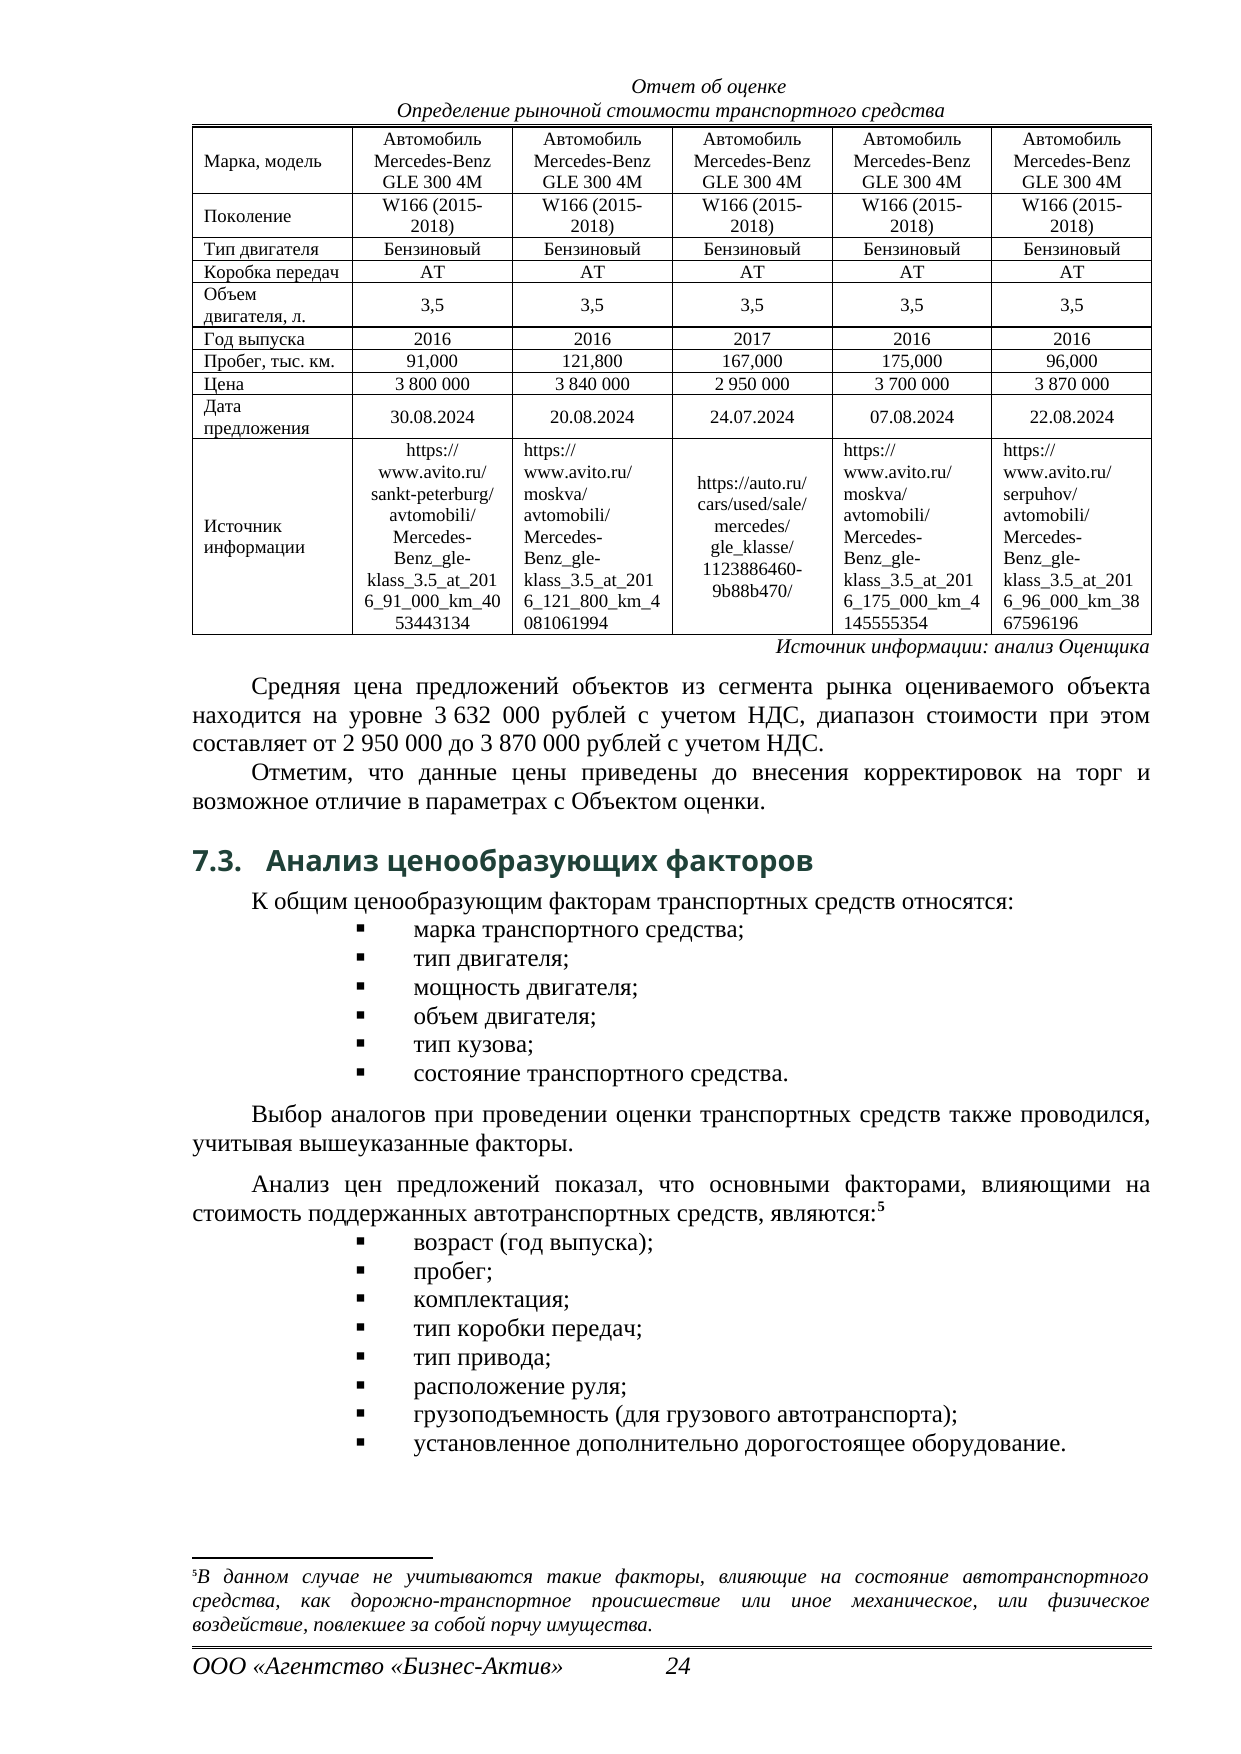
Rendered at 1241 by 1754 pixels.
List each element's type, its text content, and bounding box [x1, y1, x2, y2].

table_cell https://www.avito.ru/serpuhov/avtomobili/Mercedes-Benz_gle-klass_3.5_at_2016_96_000_km_3867596196 [992, 439, 1151, 633]
table_cell Автомобиль Mercedes-Benz GLE 300 4M [992, 128, 1151, 193]
table_cell 24.07.2024 [673, 395, 832, 438]
table_cell 3 700 000 [833, 373, 991, 394]
table_cell Автомобиль Mercedes-Benz GLE 300 4M [673, 128, 832, 193]
table_cell Поколение [193, 194, 352, 237]
table_cell 2017 [673, 328, 832, 349]
list марка транспортного средства; [295, 914, 1152, 943]
table_cell W166 (2015-2018) [673, 194, 832, 237]
table_cell 3,5 [992, 283, 1151, 326]
list Источник информации: анализ Оценщика [311, 635, 1152, 658]
table_cell 3,5 [353, 283, 512, 326]
table_cell Источник информации [193, 439, 352, 633]
table_cell 91,000 [353, 350, 512, 372]
text Анализ ценообразующих факторов [192, 840, 1152, 879]
table_cell АТ [833, 261, 991, 282]
table_cell Бензиновый [513, 238, 672, 259]
table_cell 2016 [513, 328, 672, 349]
table_cell Марка, модель [193, 128, 352, 193]
table_cell https://www.avito.ru/moskva/avtomobili/Mercedes-Benz_gle-klass_3.5_at_2016_175_000_km_4145555354 [833, 439, 991, 633]
list комплектация; [295, 1284, 1152, 1313]
table_cell АТ [513, 261, 672, 282]
table_cell 2 950 000 [673, 373, 832, 394]
table_cell W166 (2015-2018) [513, 194, 672, 237]
table_cell Бензиновый [353, 238, 512, 259]
table_cell W166 (2015-2018) [992, 194, 1151, 237]
list тип двигателя; [295, 943, 1152, 972]
table_cell Автомобиль Mercedes-Benz GLE 300 4M [833, 128, 991, 193]
table_cell 3 870 000 [992, 373, 1151, 394]
table_cell 2016 [833, 328, 991, 349]
table_cell АТ [992, 261, 1151, 282]
text К общим ценообразующим факторам транспортных средств относятся: [192, 886, 1152, 914]
table_cell W166 (2015-2018) [833, 194, 991, 237]
table_cell https://www.avito.ru/moskva/avtomobili/Mercedes-Benz_gle-klass_3.5_at_2016_121_800_km_4081061994 [513, 439, 672, 633]
table_cell Бензиновый [992, 238, 1151, 259]
table_cell Пробег, тыс. км. [193, 350, 352, 372]
table_cell 07.08.2024 [833, 395, 991, 438]
table_cell 2016 [353, 328, 512, 349]
text Средняя цена предложений объектов из сегмента рынка оцениваемого объекта находится на уровне 3 632 000 рублей с учетом НДС, диапазон стоимости при этом составляет от 2 950 000 до 3 870 000 рублей с учетом НДС. [192, 671, 1152, 757]
table_cell Тип двигателя [193, 238, 352, 259]
table_cell W166 (2015-2018) [353, 194, 512, 237]
table_cell Год выпуска [193, 328, 352, 349]
list установленное дополнительно дорогостоящее оборудование. [295, 1428, 1152, 1457]
table_cell Автомобиль Mercedes-Benz GLE 300 4M [353, 128, 512, 193]
table_cell Дата предложения [193, 395, 352, 438]
text Выбор аналогов при проведении оценки транспортных средств также проводился, учитывая вышеуказанные факторы. [192, 1099, 1152, 1157]
table_cell 3,5 [673, 283, 832, 326]
table_cell 3 840 000 [513, 373, 672, 394]
table_cell Бензиновый [833, 238, 991, 259]
list возраст (год выпуска); [295, 1227, 1152, 1256]
table_cell 30.08.2024 [353, 395, 512, 438]
table_cell АТ [673, 261, 832, 282]
list пробег; [295, 1256, 1152, 1284]
text Анализ цен предложений показал, что основными факторами, влияющими на стоимость поддержанных автотранспортных средств, являются: [192, 1169, 1152, 1227]
table_cell 3,5 [833, 283, 991, 326]
table_cell https://auto.ru/cars/used/sale/mercedes/gle_klasse/1123886460-9b88b470/ [673, 439, 832, 633]
table_cell 121,800 [513, 350, 672, 372]
table_cell 3 800 000 [353, 373, 512, 394]
list тип кузова; [295, 1029, 1152, 1058]
table_cell 20.08.2024 [513, 395, 672, 438]
list тип коробки передач; [295, 1313, 1152, 1342]
table_cell Коробка передач [193, 261, 352, 282]
list мощность двигателя; [295, 972, 1152, 1001]
table_cell Объем двигателя, л. [193, 283, 352, 326]
table_cell 3,5 [513, 283, 672, 326]
list грузоподъемность (для грузового автотранспорта); [295, 1399, 1152, 1428]
table_cell 175,000 [833, 350, 991, 372]
table_cell 96,000 [992, 350, 1151, 372]
list тип привода; [295, 1342, 1152, 1371]
table_cell 2016 [992, 328, 1151, 349]
table_cell 22.08.2024 [992, 395, 1151, 438]
table_cell АТ [353, 261, 512, 282]
table_cell https://www.avito.ru/sankt-peterburg/avtomobili/Mercedes-Benz_gle-klass_3.5_at_2016_91_000_km_4053443134 [353, 439, 512, 633]
table_cell Цена [193, 373, 352, 394]
list объем двигателя; [295, 1001, 1152, 1029]
list состояние транспортного средства. [295, 1058, 1152, 1087]
table_cell Бензиновый [673, 238, 832, 259]
list расположение руля; [295, 1371, 1152, 1399]
table_cell 167,000 [673, 350, 832, 372]
table_cell Автомобиль Mercedes-Benz GLE 300 4M [513, 128, 672, 193]
text Отметим, что данные цены приведены до внесения корректировок на торг и возможное отличие в параметрах с Объектом оценки. [192, 757, 1152, 815]
